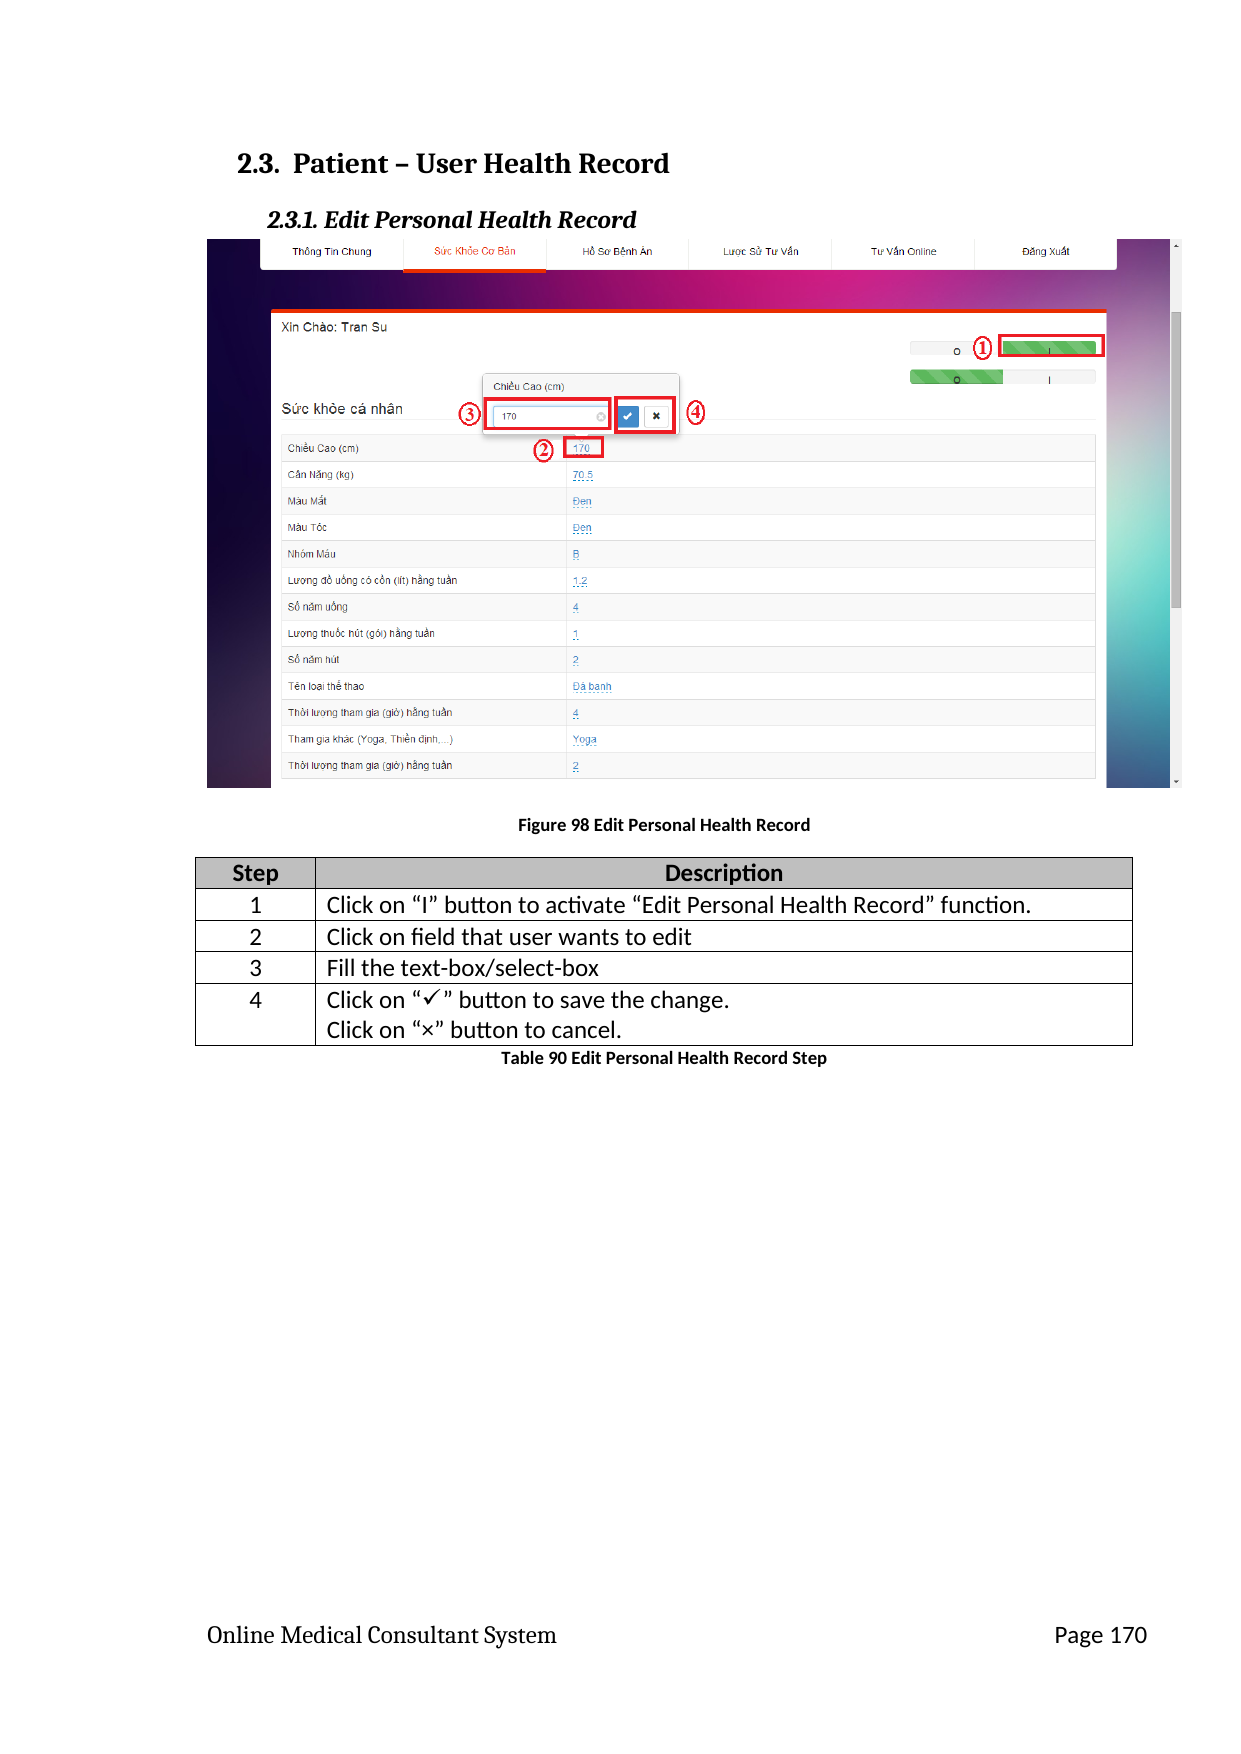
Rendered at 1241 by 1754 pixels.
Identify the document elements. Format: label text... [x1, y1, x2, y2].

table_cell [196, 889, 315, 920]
picture [207, 239, 1182, 788]
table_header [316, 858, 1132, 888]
subtitle Patient – User Health Record [237, 147, 1122, 181]
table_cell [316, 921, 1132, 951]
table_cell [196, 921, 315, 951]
subtitle Edit Personal Health Record [267, 206, 1122, 235]
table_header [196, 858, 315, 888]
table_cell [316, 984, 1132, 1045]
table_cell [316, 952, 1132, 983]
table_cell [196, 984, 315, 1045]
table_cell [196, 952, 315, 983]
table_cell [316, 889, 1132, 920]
